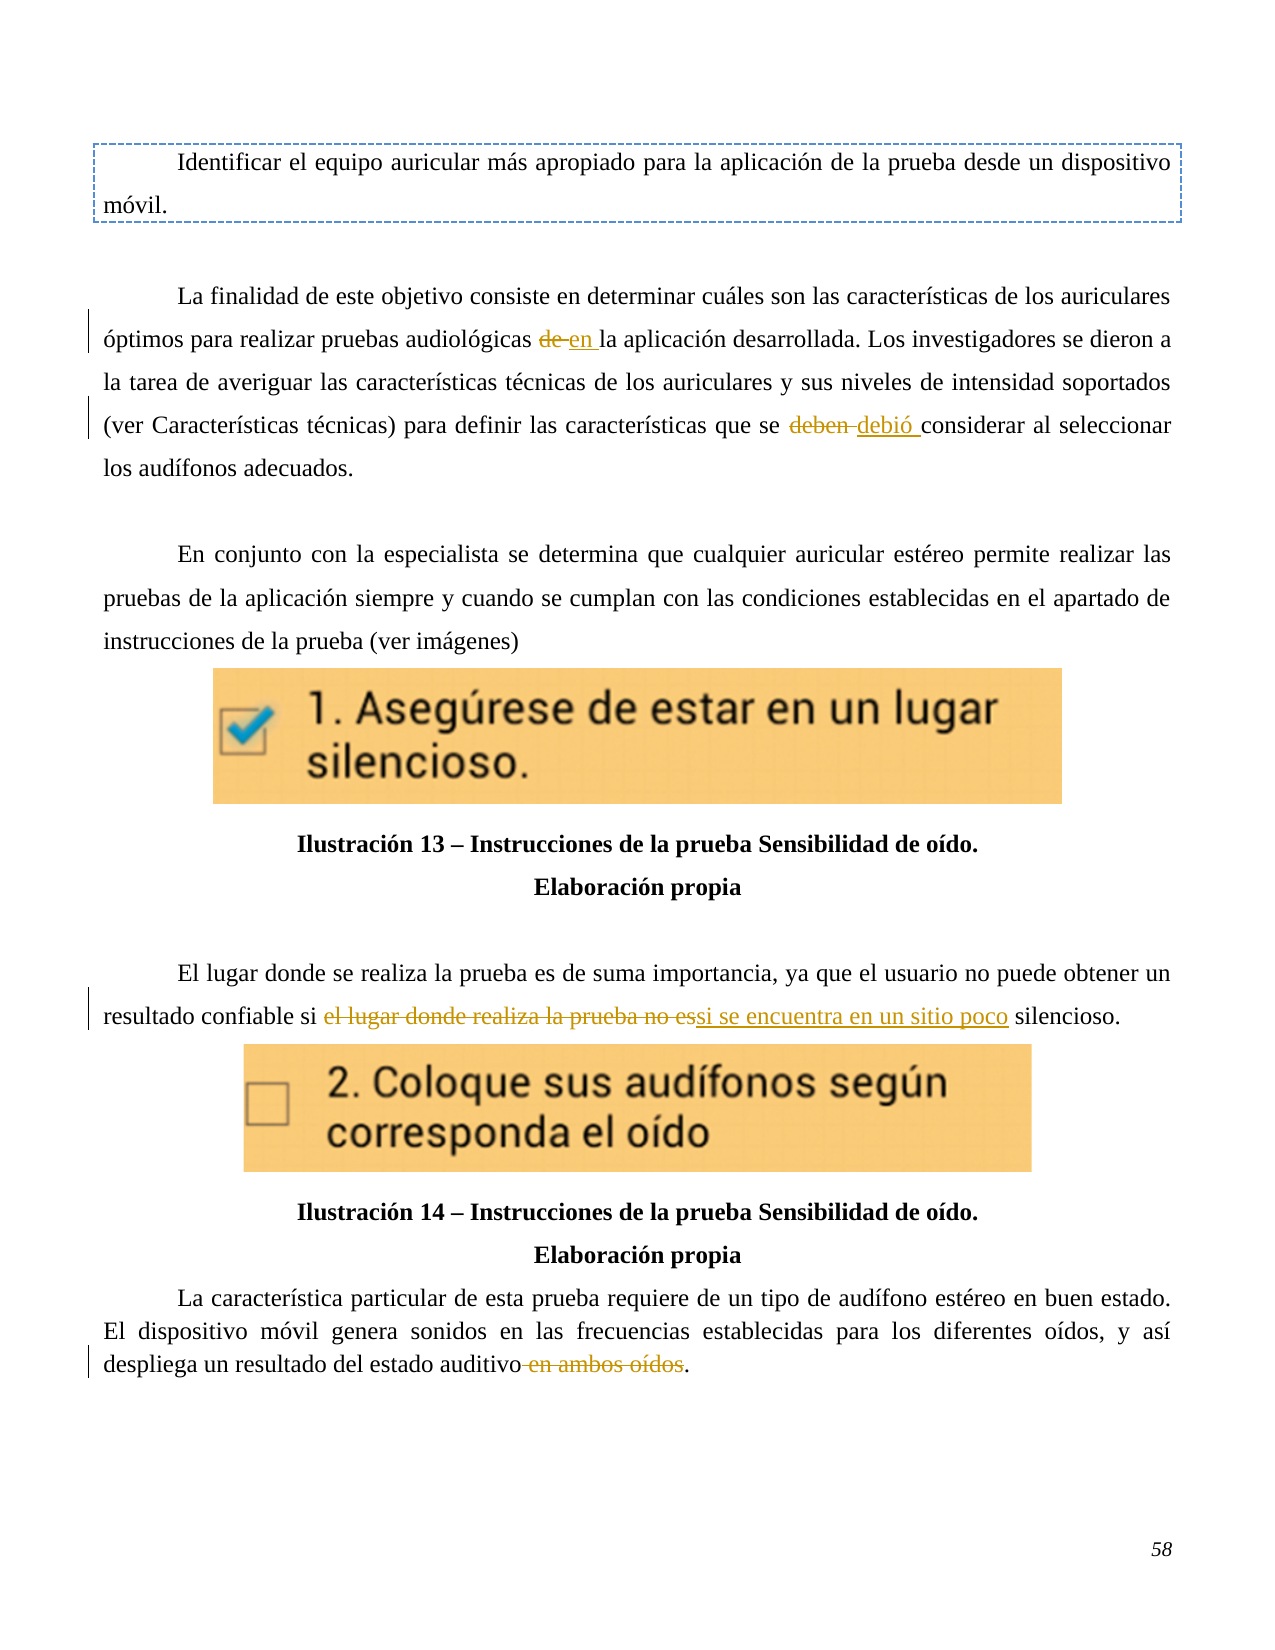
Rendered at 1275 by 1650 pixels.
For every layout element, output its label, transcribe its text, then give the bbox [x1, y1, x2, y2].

text En conjunto con la especialista se determina que cualquier auricular estéreo permite realizar las pruebas de la aplicación siempre y cuando se cumplan con las condiciones establecidas en el apartado de instrucciones de la prueba (ver imágenes) [103, 539, 1172, 654]
text La característica particular de esta prueba requiere de un tipo de audífono estéreo en buen estado. El dispositivo móvil genera sonidos en las frecuencias establecidas para los diferentes oídos, y así despliega un resultado del estado auditivo. [103, 1283, 1172, 1378]
picture [213, 668, 1062, 804]
text Elaboración propia [103, 872, 1172, 901]
text Ilustración 14 – Instrucciones de la prueba Sensibilidad de oído. [103, 1197, 1172, 1226]
text Ilustración 13 – Instrucciones de la prueba Sensibilidad de oído. [103, 829, 1172, 858]
text El lugar donde se realiza la prueba es de suma importancia, ya que el usuario no puede obtener un resultado confiable si silencioso. [103, 958, 1172, 1030]
text Elaboración propia [103, 1240, 1172, 1269]
picture [243, 1044, 1032, 1172]
text Identificar el equipo auricular más apropiado para la aplicación de la prueba desde un dispositivo móvil. [93, 143, 1182, 223]
text La finalidad de este objetivo consiste en determinar cuáles son las características de los auriculares óptimos para realizar pruebas audiológicas la aplicación desarrollada. Los investigadores se dieron a la tarea de averiguar las características técnicas de los auriculares y sus niveles de intensidad soportados (ver Características técnicas) para definir las características que se considerar al seleccionar los audífonos adecuados. [103, 281, 1172, 482]
